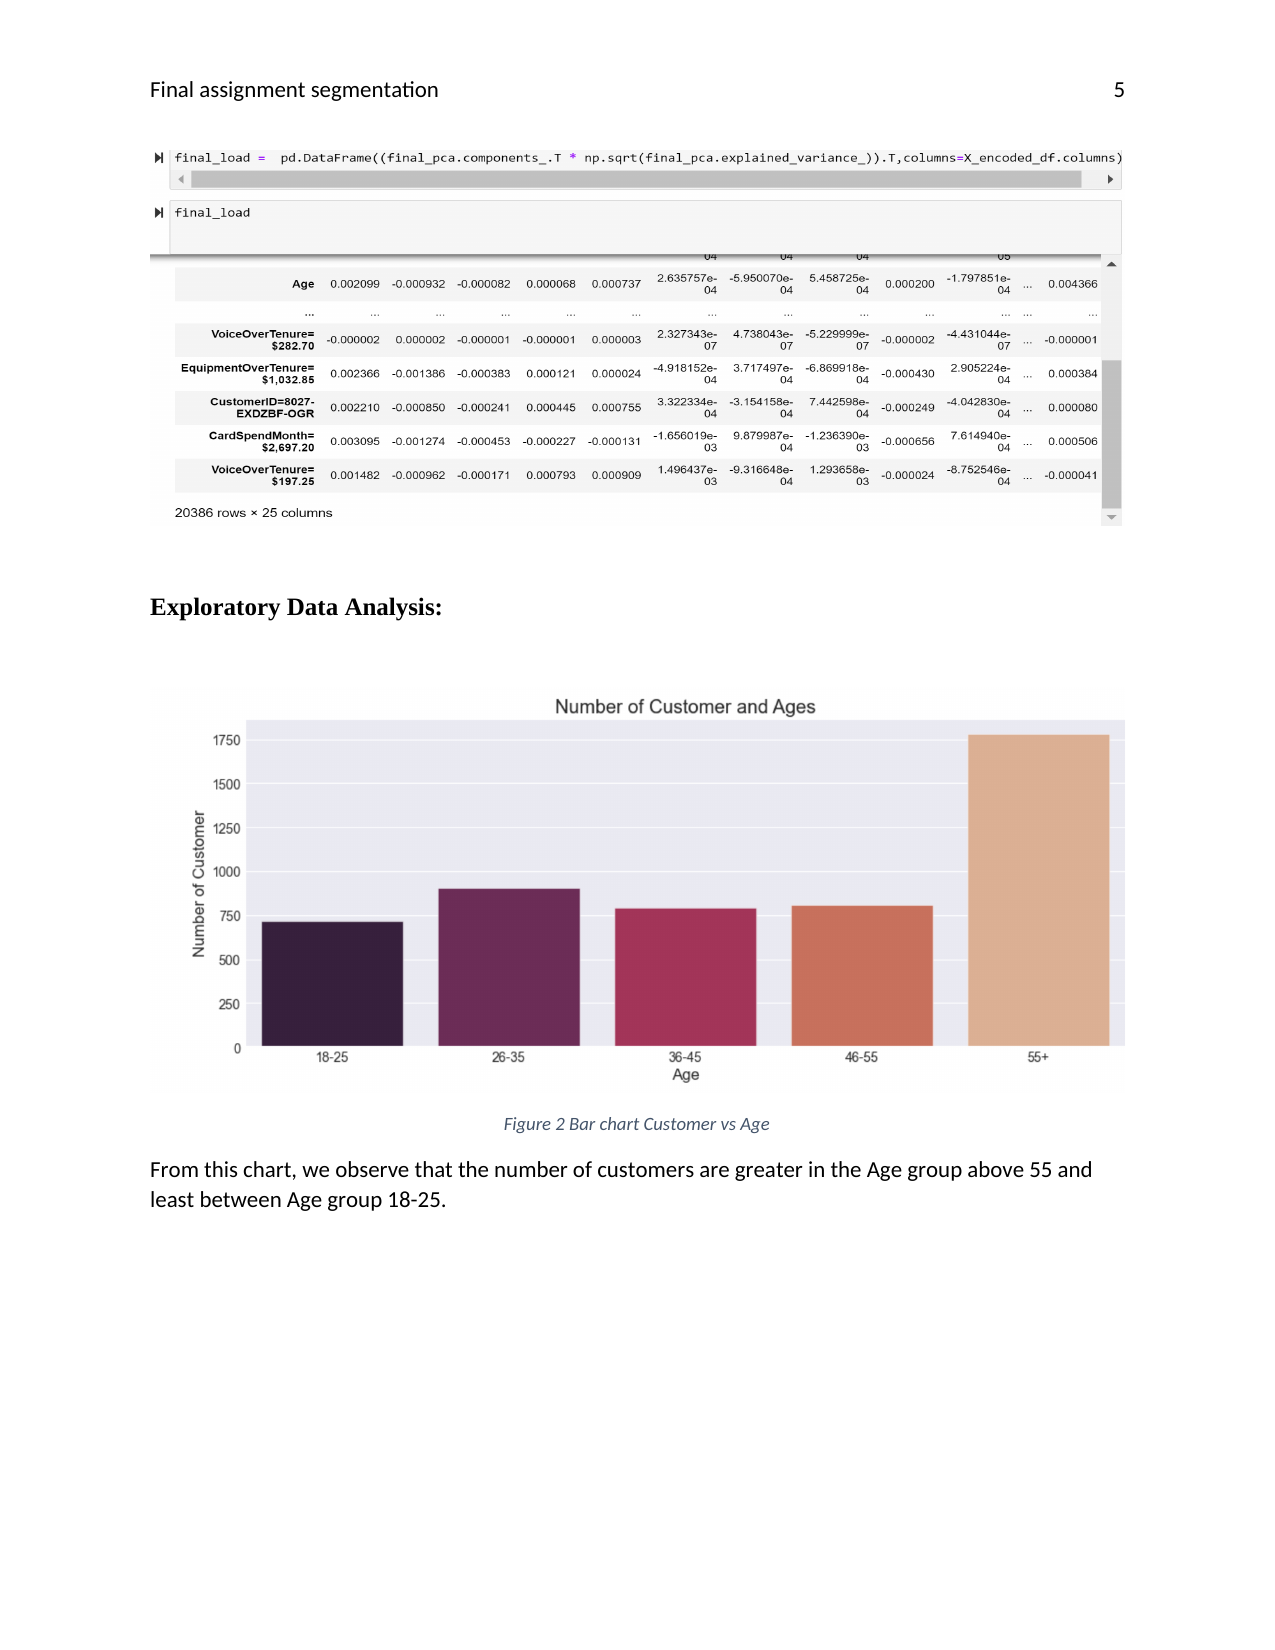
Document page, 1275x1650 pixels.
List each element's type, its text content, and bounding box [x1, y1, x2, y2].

text From this chart, we observe that the number of customers are greater in the Age group above 55 and least between Age group 18-25. [150, 1155, 1125, 1214]
text Exploratory Data Analysis: [150, 592, 1125, 621]
picture [150, 687, 1125, 1093]
picture [150, 150, 1125, 526]
